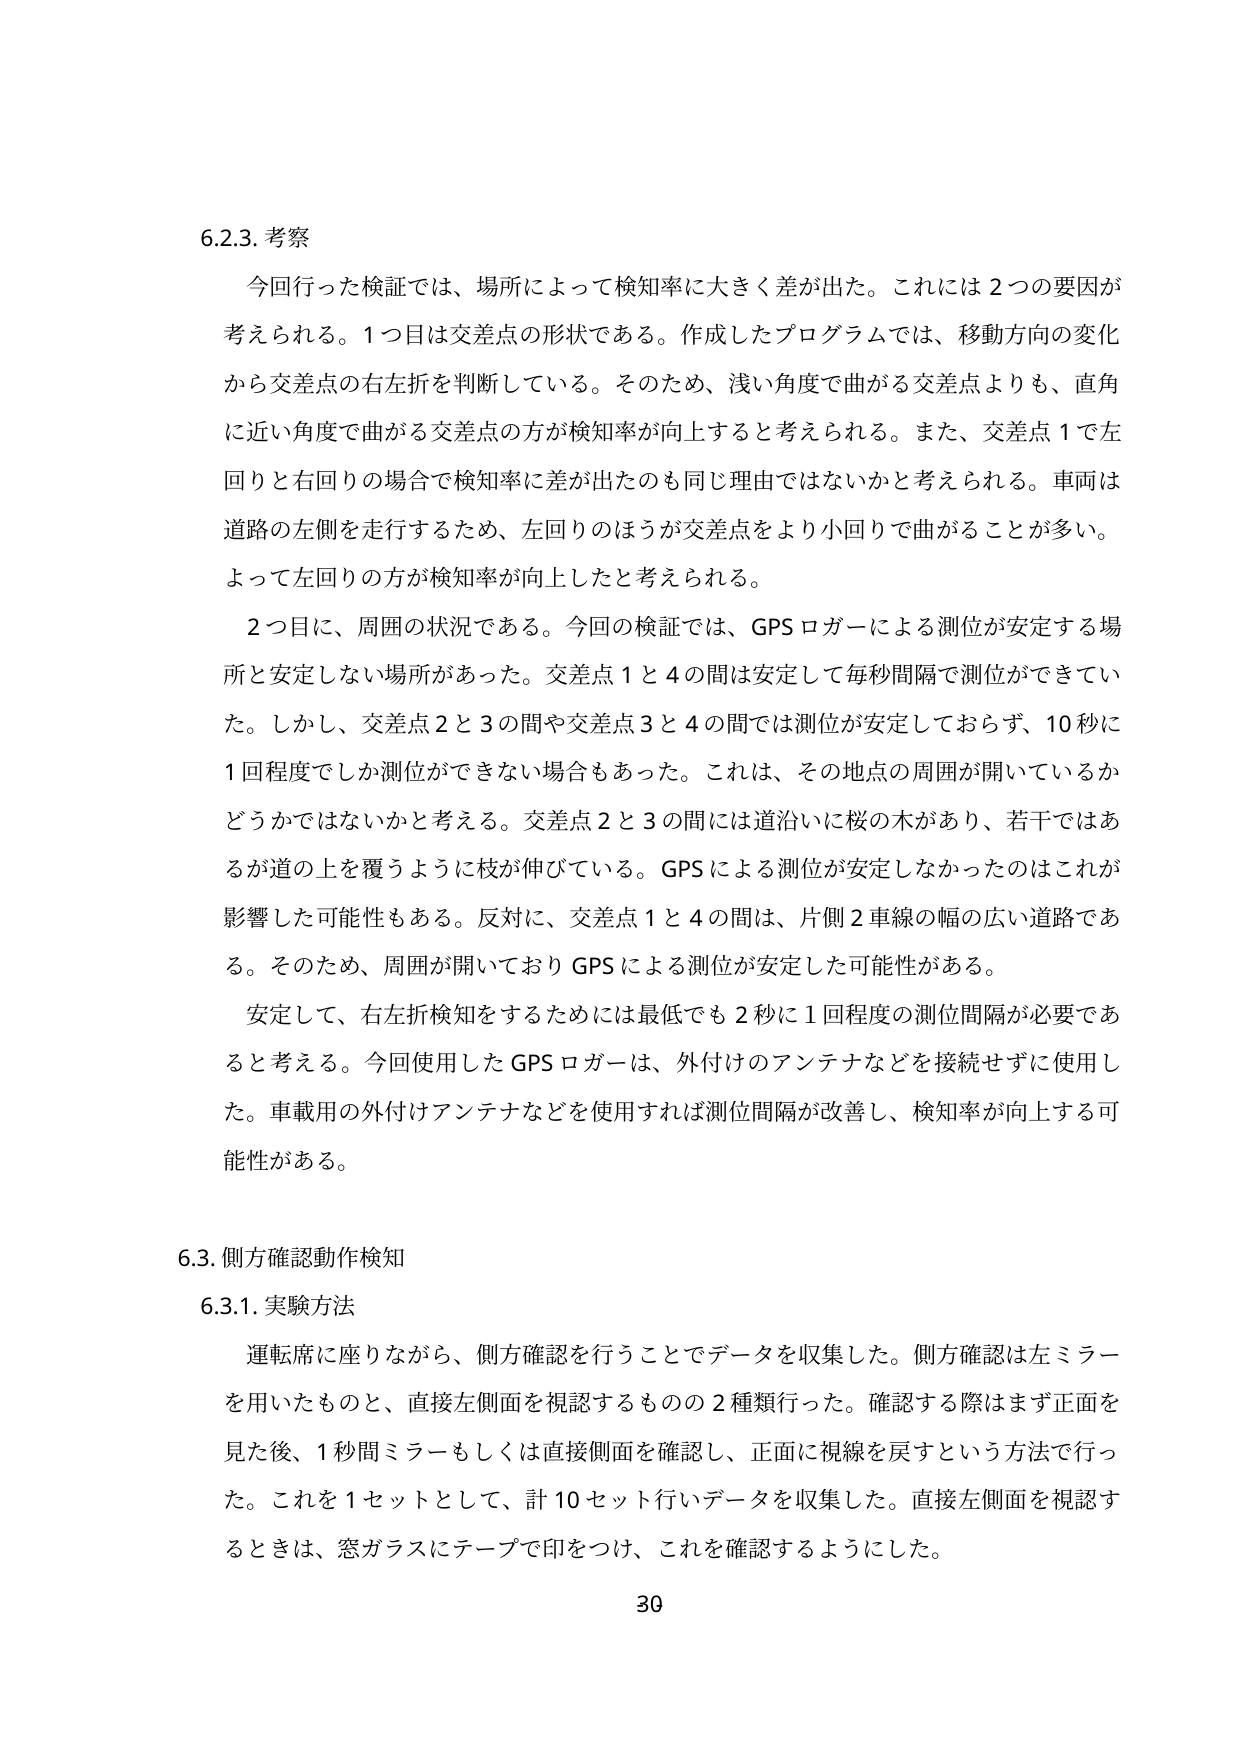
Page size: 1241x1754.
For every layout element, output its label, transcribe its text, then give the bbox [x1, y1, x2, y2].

text 運転席に座りながら、側方確認を行うことでデータを収集した。側方確認は左ミラーを用いたものと、直接左側面を視認するものの2種類行った。確認する際はまず正面を見た後、1秒間ミラーもしくは直接側面を確認し、正面に視線を戻すという方法で行った。これを1セットとして、計10セット行いデータを収集した。直接左側面を視認するときは、窓ガラスにテープで印をつけ、これを確認するようにした。 [223, 1329, 1122, 1572]
subtitle 側方確認動作検知 [177, 1232, 1122, 1281]
text 安定して、右左折検知をするためには最低でも2秒に１回程度の測位間隔が必要であると考える。今回使用したGPSロガーは、外付けのアンテナなどを接続せずに使用した。車載用の外付けアンテナなどを使用すれば測位間隔が改善し、検知率が向上する可能性がある。 [223, 989, 1122, 1183]
subtitle 考察 [200, 213, 1099, 261]
text 今回行った検証では、場所によって検知率に大きく差が出た。これには2つの要因が考えられる。1つ目は交差点の形状である。作成したプログラムでは、移動方向の変化から交差点の右左折を判断している。そのため、浅い角度で曲がる交差点よりも、直角に近い角度で曲がる交差点の方が検知率が向上すると考えられる。また、交差点1で左回りと右回りの場合で検知率に差が出たのも同じ理由ではないかと考えられる。車両は道路の左側を走行するため、左回りのほうが交差点をより小回りで曲がることが多い。よって左回りの方が検知率が向上したと考えられる。 [223, 261, 1122, 601]
text 2つ目に、周囲の状況である。今回の検証では、GPSロガーによる測位が安定する場所と安定しない場所があった。交差点1と4の間は安定して毎秒間隔で測位ができていた。しかし、交差点2と3の間や交差点3と4の間では測位が安定しておらず、10秒に1回程度でしか測位ができない場合もあった。これは、その地点の周囲が開いているかどうかではないかと考える。交差点2と3の間には道沿いに桜の木があり、若干ではあるが道の上を覆うように枝が伸びている。GPSによる測位が安定しなかったのはこれが影響した可能性もある。反対に、交差点1と4の間は、片側2車線の幅の広い道路である。そのため、周囲が開いておりGPSによる測位が安定した可能性がある。 [224, 601, 1122, 989]
subtitle 実験方法 [200, 1281, 1099, 1329]
